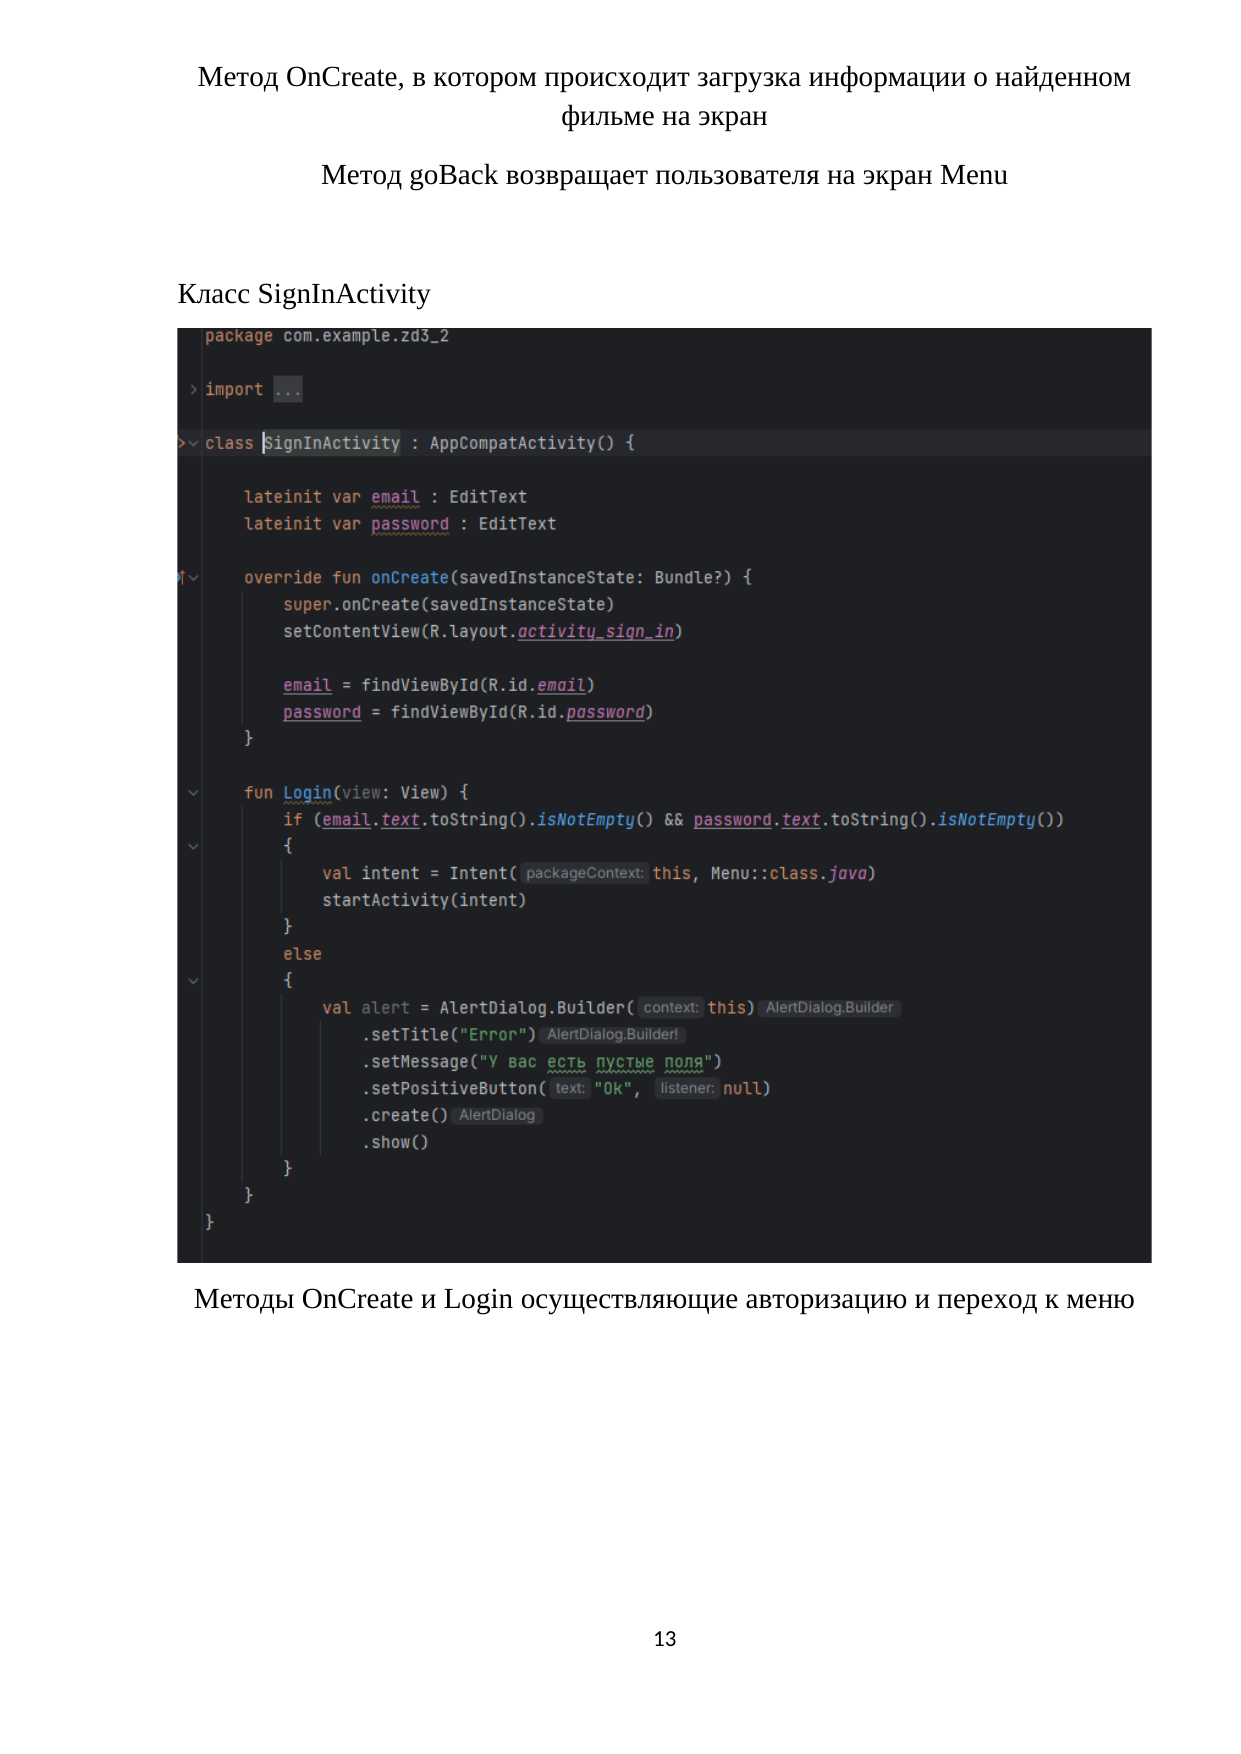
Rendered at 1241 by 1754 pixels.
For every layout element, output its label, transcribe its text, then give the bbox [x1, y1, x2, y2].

text Метод goBack возвращает пользователя на экран Menu [177, 157, 1152, 191]
text Методы OnCreate и Login осуществляющие авторизацию и переход к меню [177, 1282, 1152, 1315]
picture [177, 328, 1152, 1263]
text Метод OnCreate, в котором происходит загрузка информации о найденном фильме на экран [177, 59, 1152, 131]
text Класс SignInActivity [177, 276, 1152, 309]
